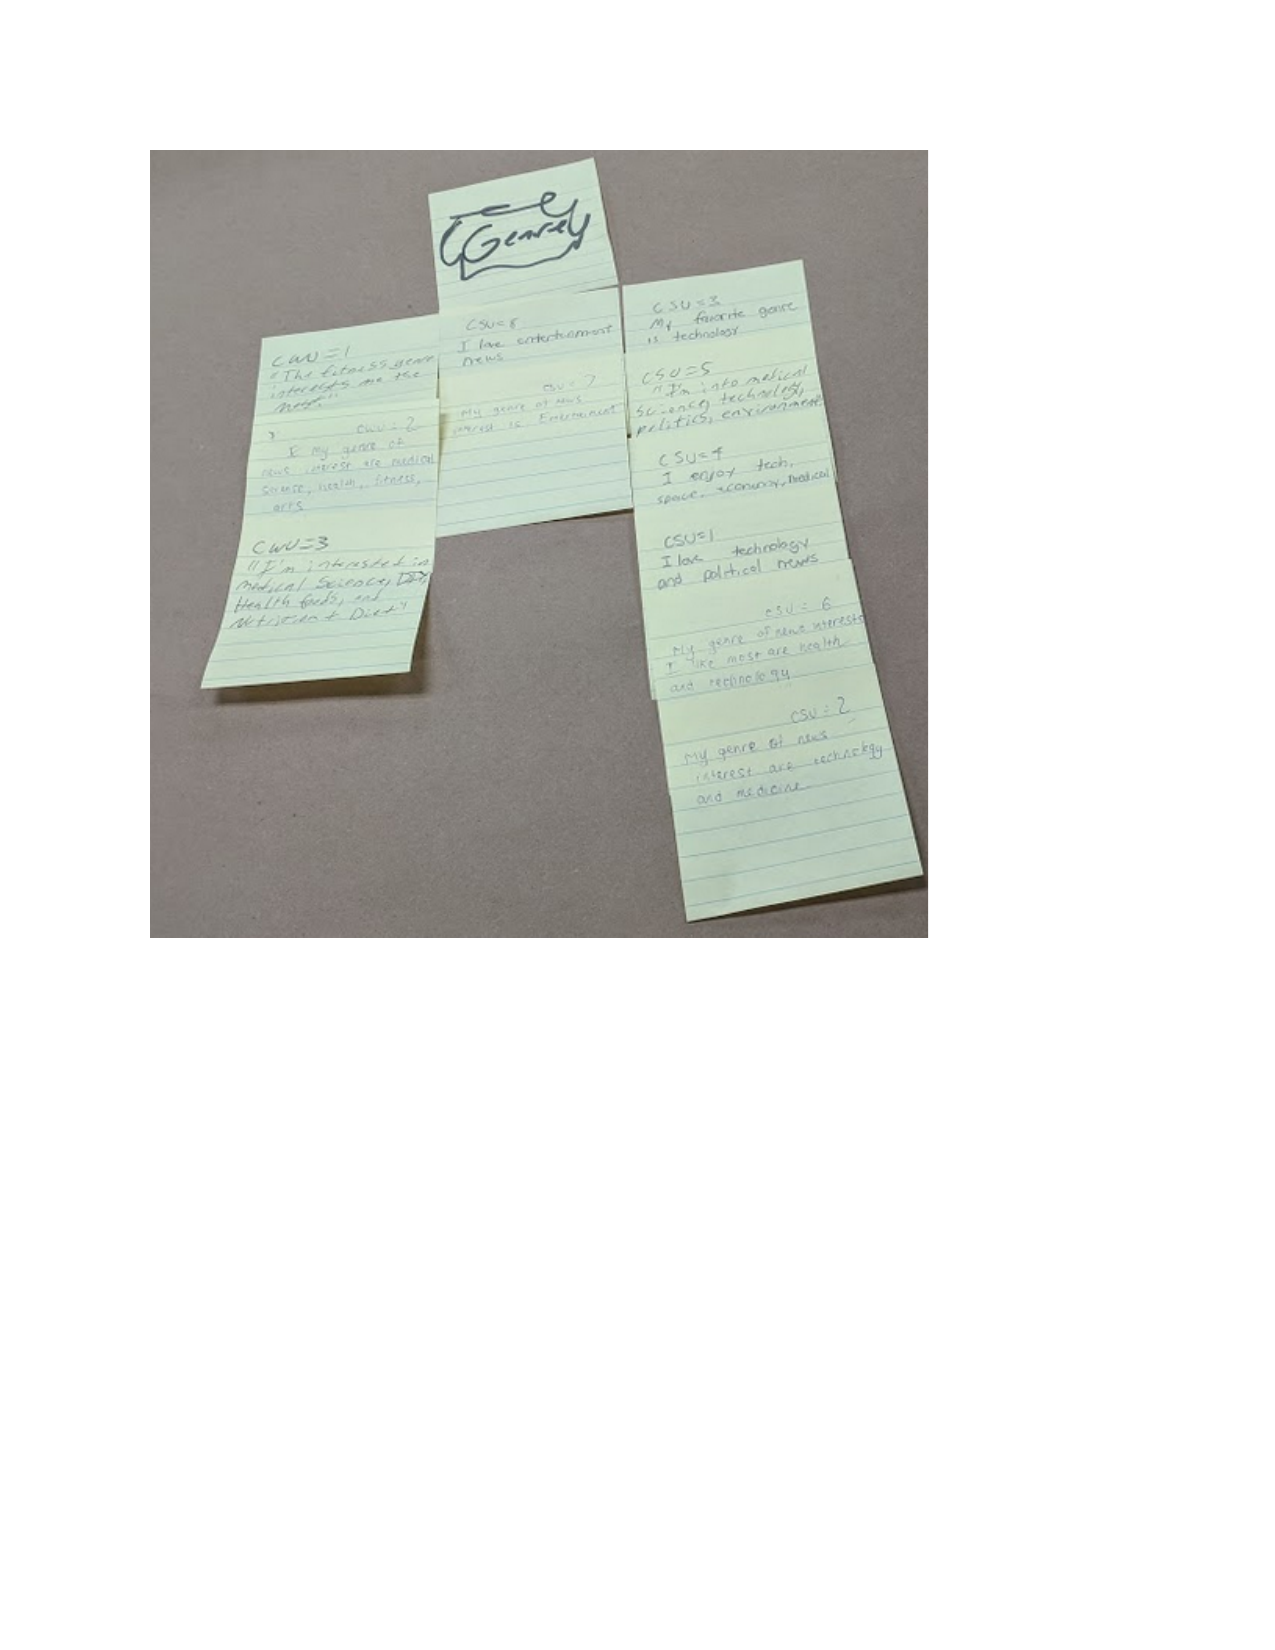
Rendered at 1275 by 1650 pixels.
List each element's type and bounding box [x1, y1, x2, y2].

picture [150, 150, 929, 938]
